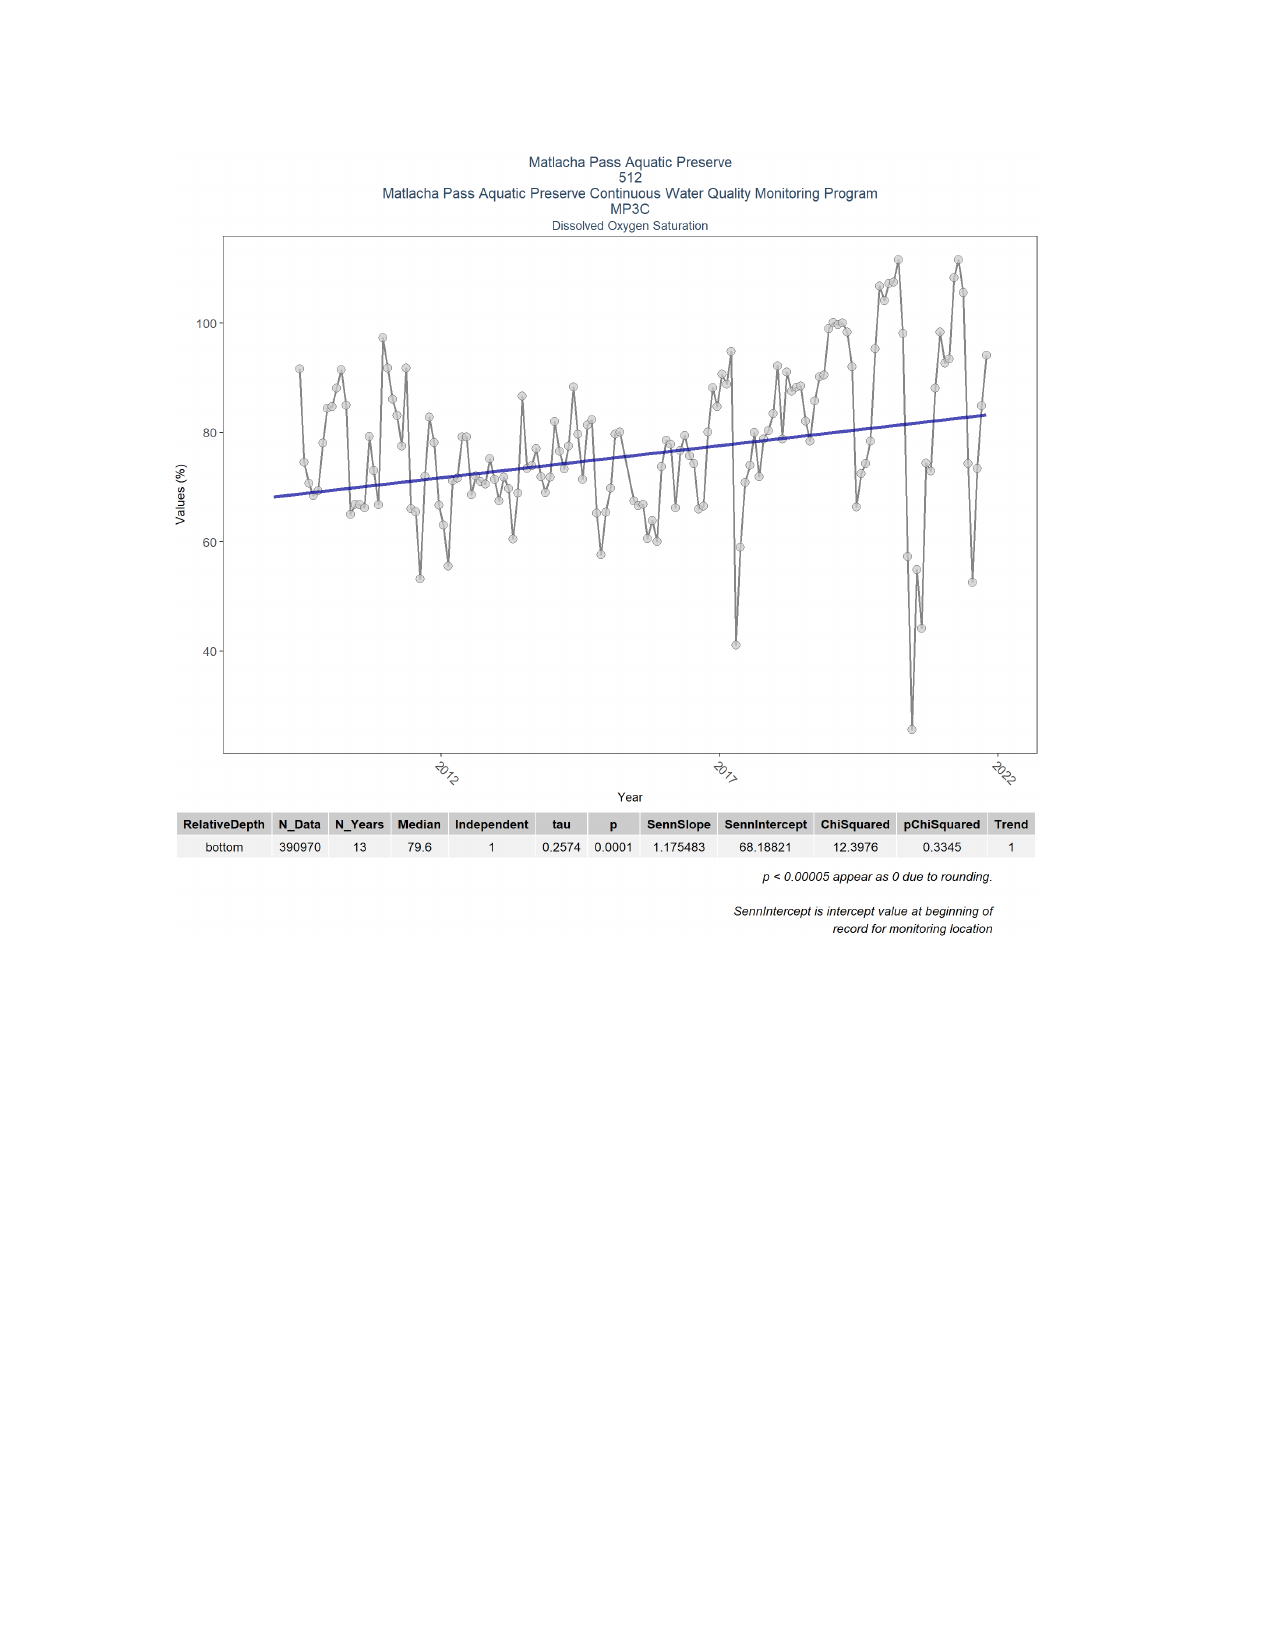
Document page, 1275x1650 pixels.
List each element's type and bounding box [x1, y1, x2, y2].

picture [168, 150, 1044, 938]
